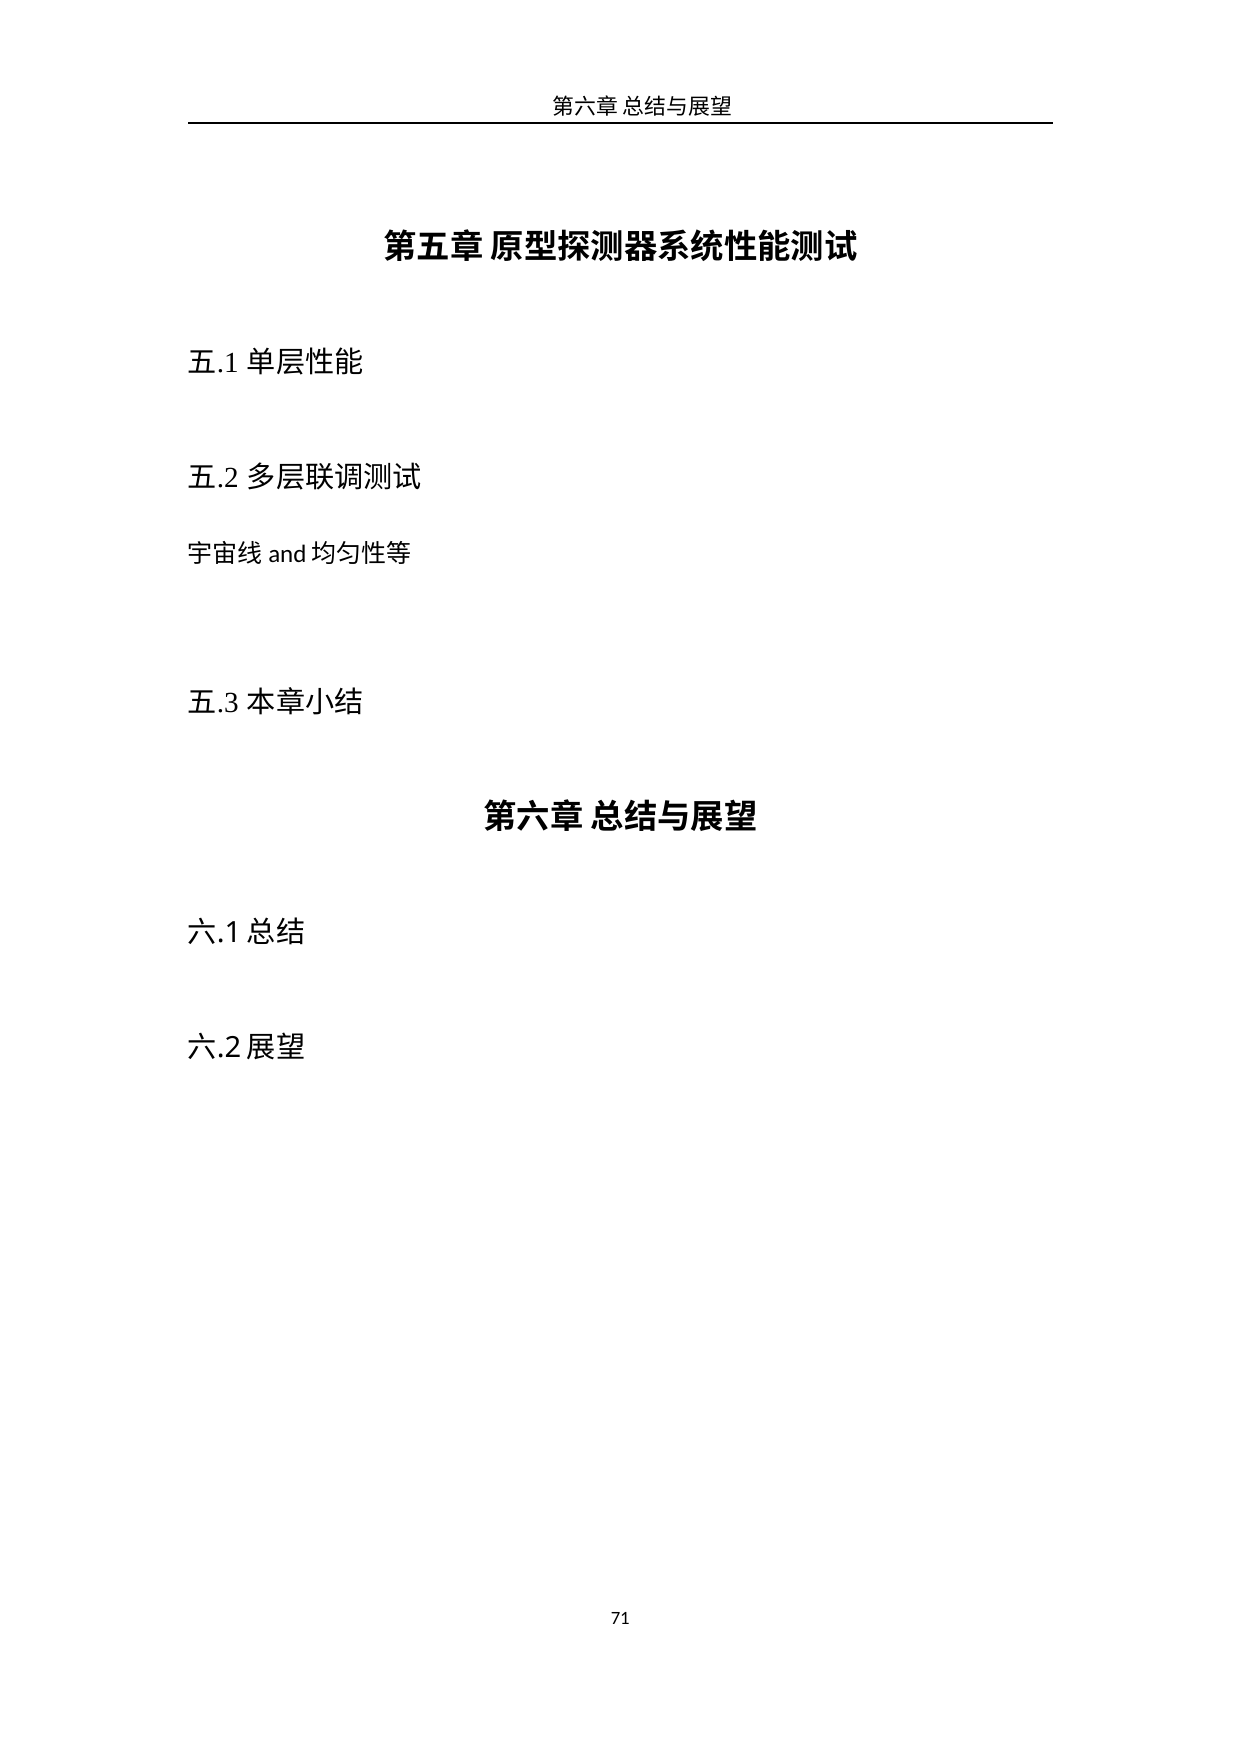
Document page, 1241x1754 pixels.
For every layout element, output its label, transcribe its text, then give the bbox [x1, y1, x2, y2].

text 宇宙线 and均匀性等 [187, 519, 1053, 584]
subtitle 本章小结 [187, 667, 1053, 732]
subtitle 多层联调测试 [187, 442, 1053, 507]
subtitle 展望 [187, 1012, 1053, 1077]
subtitle 总结 [187, 897, 1053, 962]
subtitle 单层性能 [187, 327, 1053, 392]
subtitle 原型探测器系统性能测试 [187, 212, 1053, 277]
subtitle 总结与展望 [187, 782, 1053, 847]
